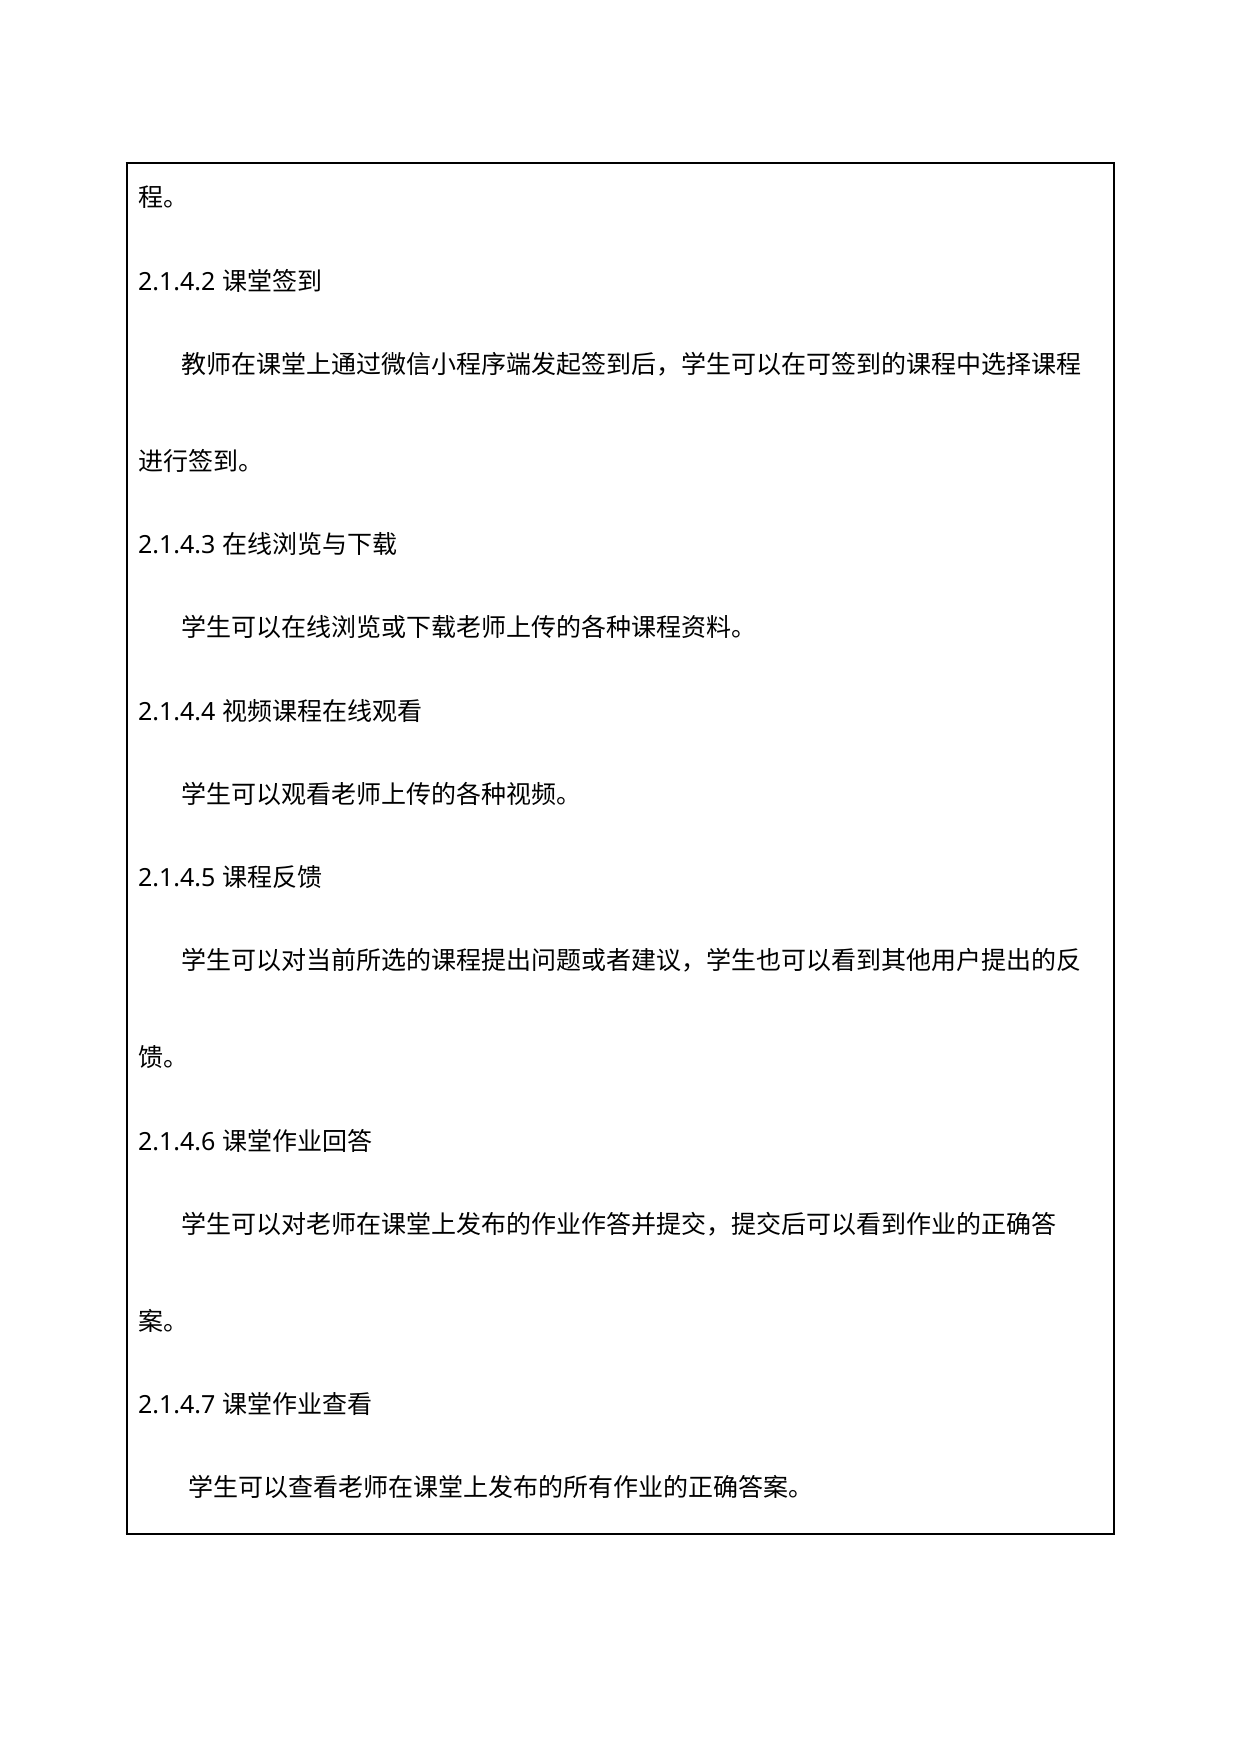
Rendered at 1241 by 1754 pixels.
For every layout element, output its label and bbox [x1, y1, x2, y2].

table_cell [128, 164, 1113, 1533]
